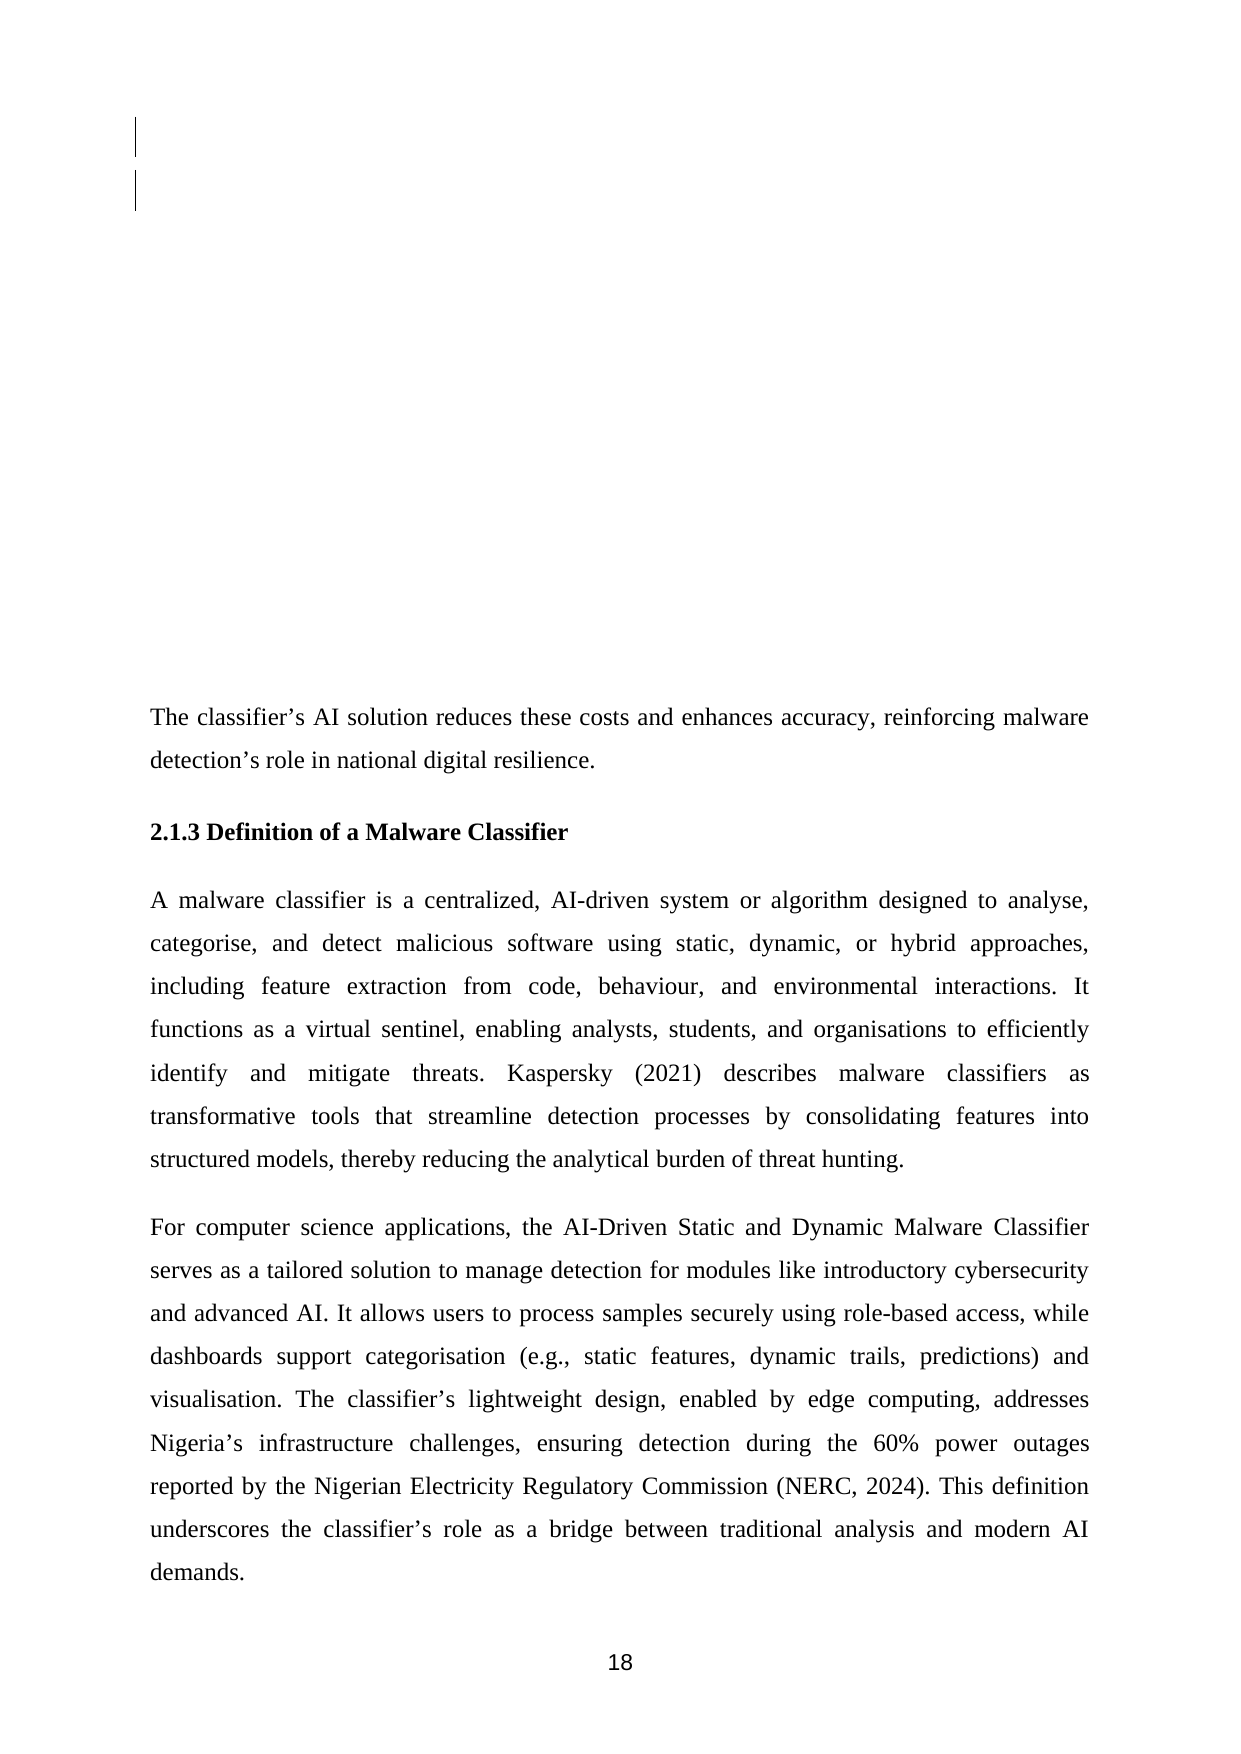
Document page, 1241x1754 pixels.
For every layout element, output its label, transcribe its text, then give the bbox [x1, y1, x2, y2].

subtitle 2.1.3 Definition of a Malware Classifier [150, 817, 1090, 846]
text The economic impact is equally significant. Graduates contribute to Nigeria’s cybersecurity ecosystem, with firms like CyberSec Nigeria employing alumni. However, inefficiencies in detection, such as manual analysis being expensive per incident for users, hinder responses. The classifier’s AI solution reduces these costs and enhances accuracy, reinforcing malware detection’s role in national digital resilience. [150, 702, 1090, 773]
text For computer science applications, the AI-Driven Static and Dynamic Malware Classifier serves as a tailored solution to manage detection for modules like introductory cybersecurity and advanced AI. It allows users to process samples securely using role-based access, while dashboards support categorisation (e.g., static features, dynamic trails, predictions) and visualisation. The classifier’s lightweight design, enabled by edge computing, addresses Nigeria’s infrastructure challenges, ensuring detection during the 60% power outages reported by the Nigerian Electricity Regulatory Commission (NERC, 2024). This definition underscores the classifier’s role as a bridge between traditional analysis and modern AI demands. [150, 1212, 1090, 1586]
text A malware classifier is a centralized, AI-driven system or algorithm designed to analyse, categorise, and detect malicious software using static, dynamic, or hybrid approaches, including feature extraction from code, behaviour, and environmental interactions. It functions as a virtual sentinel, enabling analysts, students, and organisations to efficiently identify and mitigate threats. Kaspersky (2021) describes malware classifiers as transformative tools that streamline detection processes by consolidating features into structured models, thereby reducing the analytical burden of threat hunting. [150, 885, 1090, 1173]
